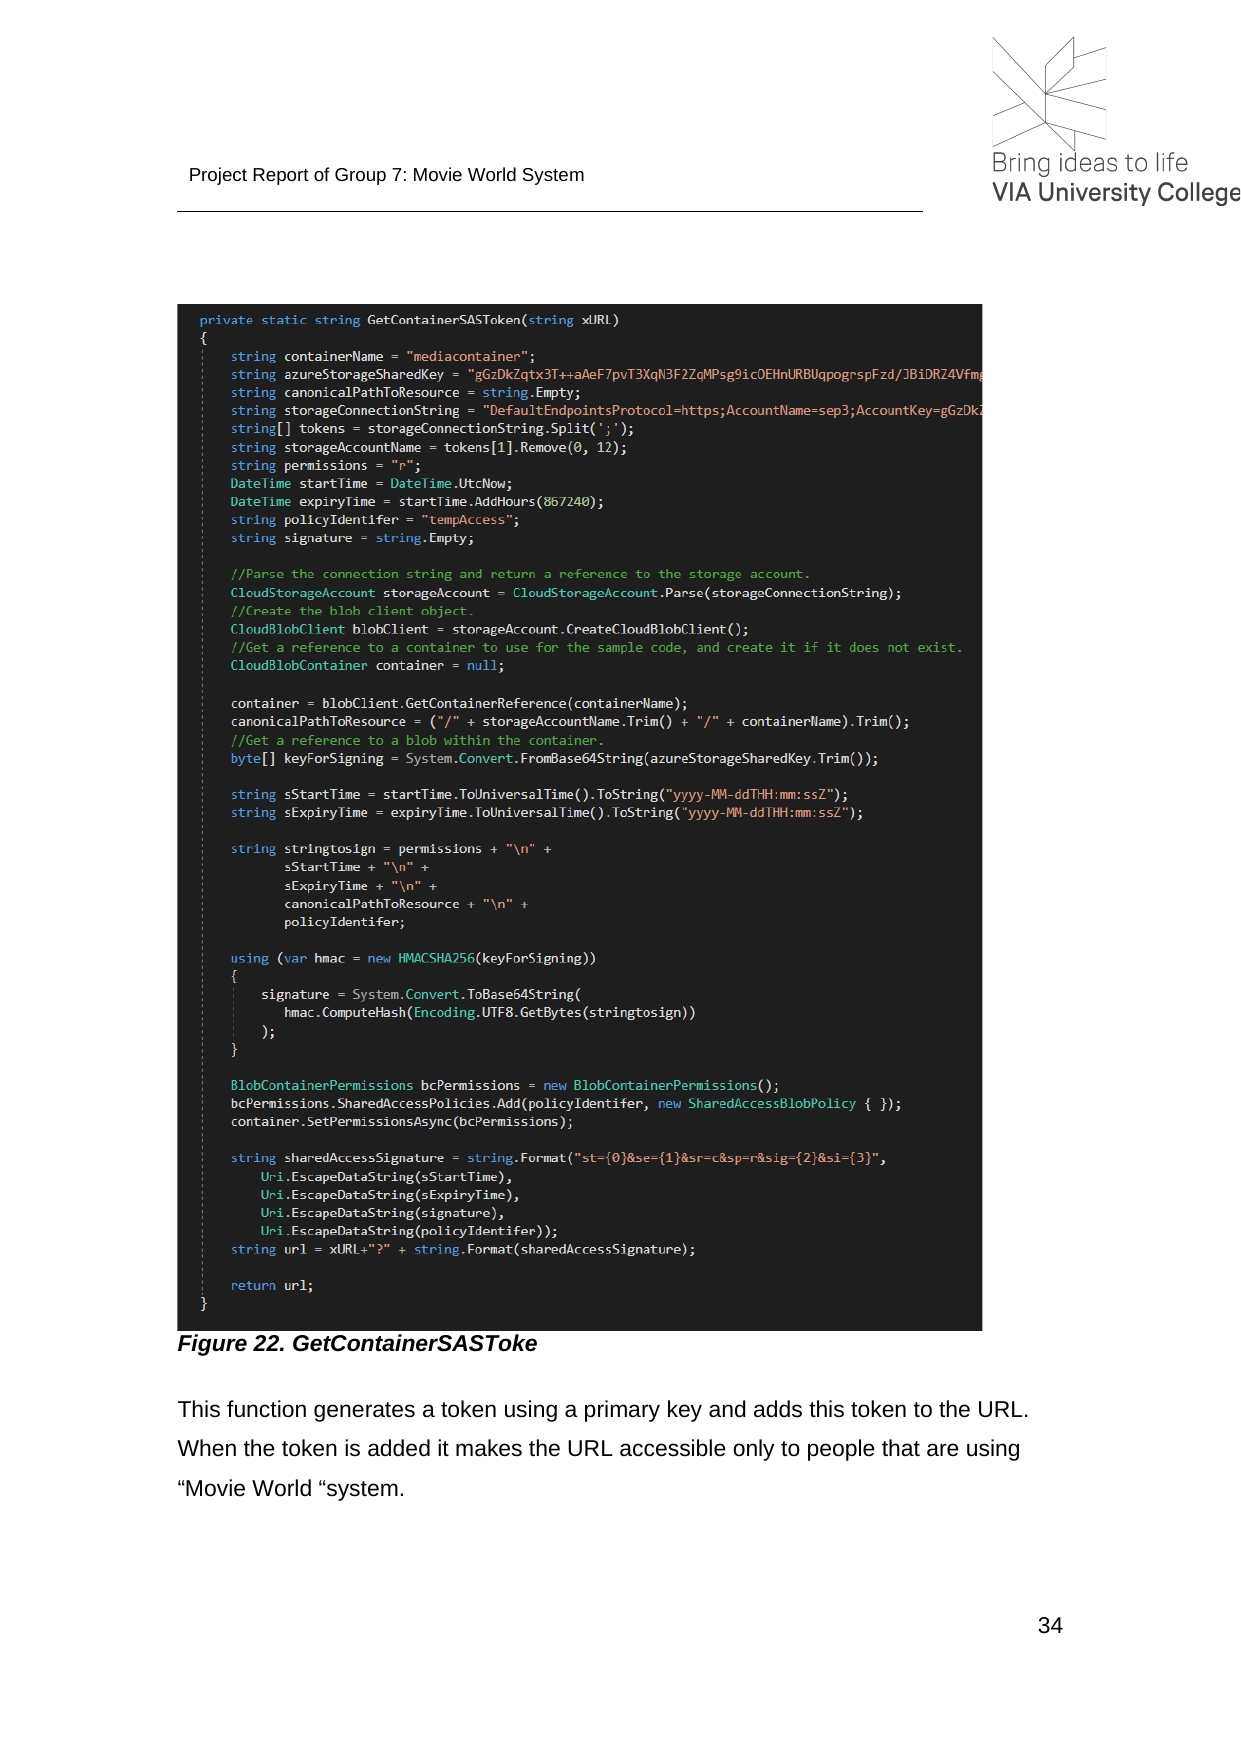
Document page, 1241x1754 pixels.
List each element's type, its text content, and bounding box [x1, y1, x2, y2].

picture [177, 304, 983, 1331]
text This function generates a token using a primary key and adds this token to the URL. When the token is added it makes the URL accessible only to people that are using “Movie World “system. [177, 1396, 1063, 1501]
picture [991, 36, 1241, 206]
text Figure 22. GetContainerSASToke [177, 1330, 1063, 1356]
